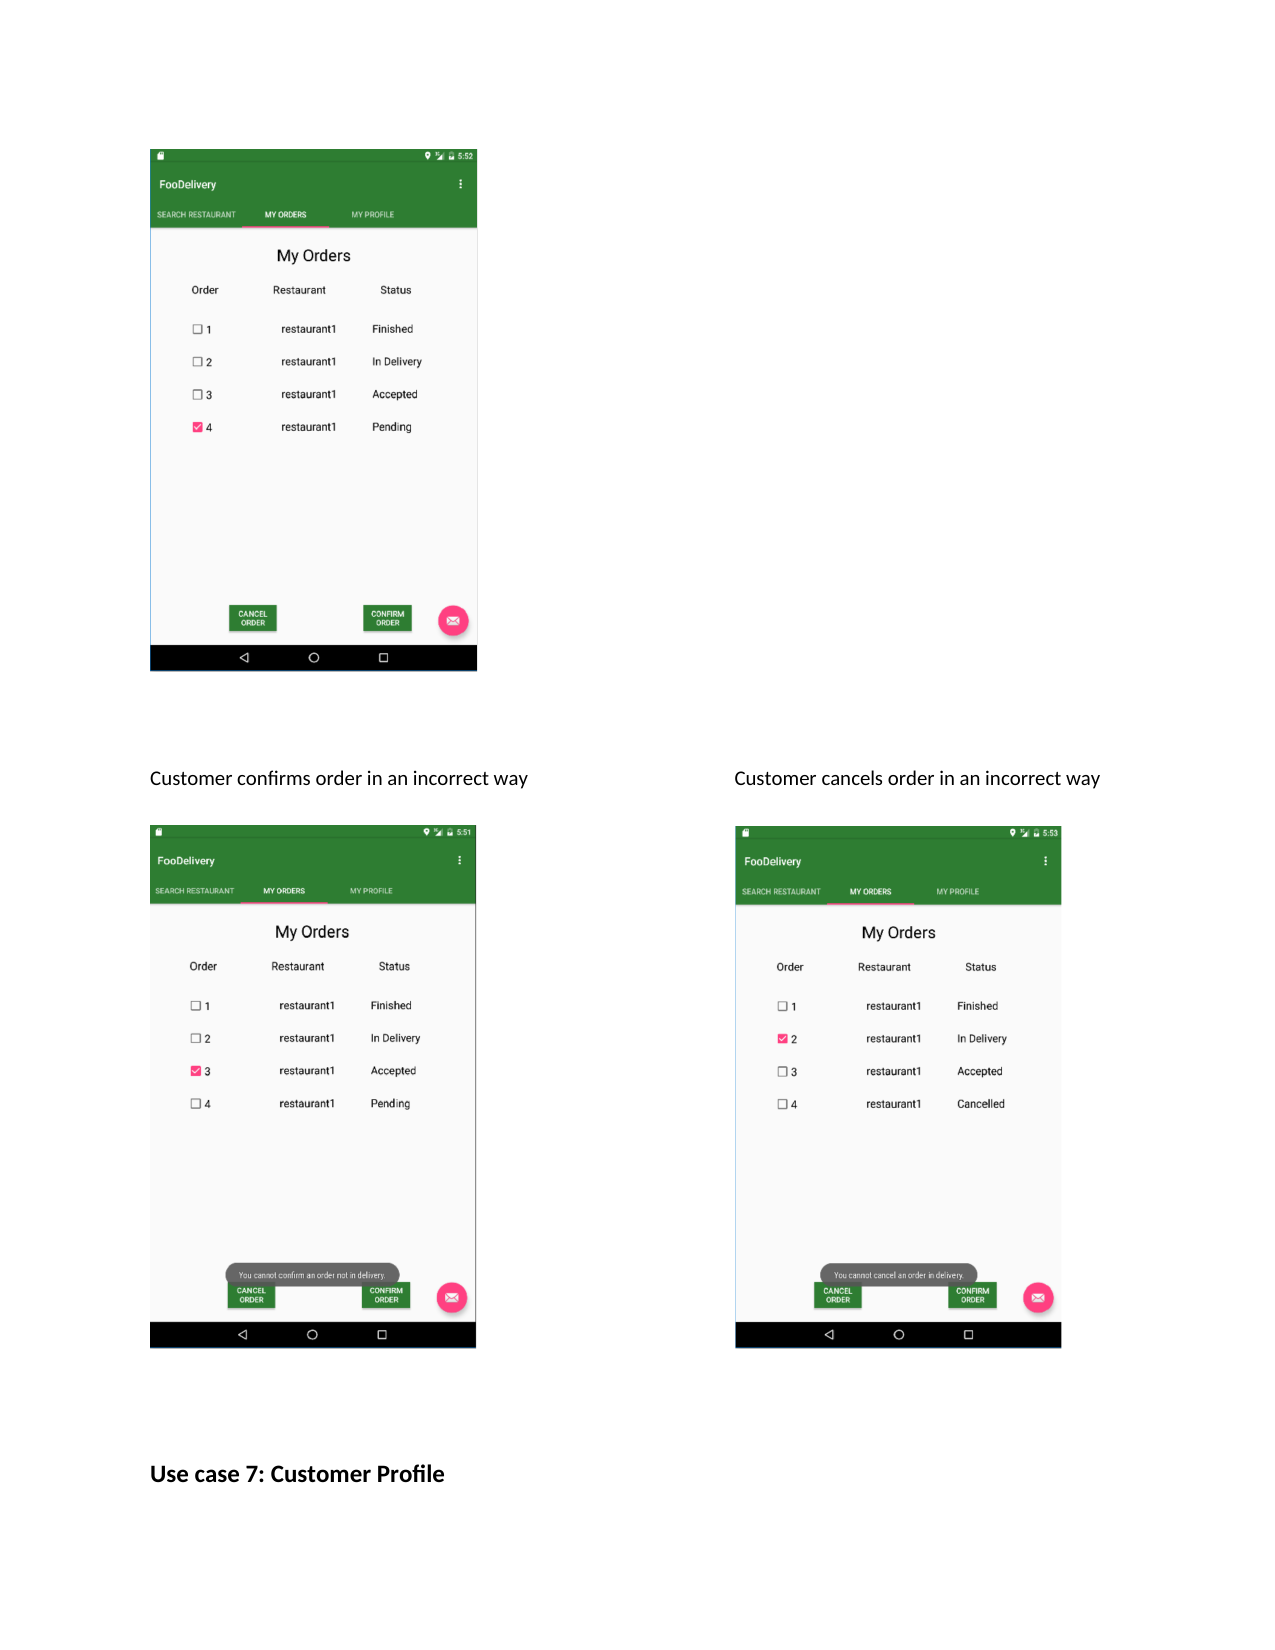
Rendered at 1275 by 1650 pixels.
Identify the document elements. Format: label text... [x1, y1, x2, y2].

picture [735, 826, 1062, 1349]
picture [150, 149, 478, 672]
text Customer confirms order in an incorrect way Customer cancels order in an incorrect way [150, 765, 1125, 791]
text Use case 7: Customer Profile [150, 1458, 1125, 1488]
picture [150, 824, 477, 1349]
